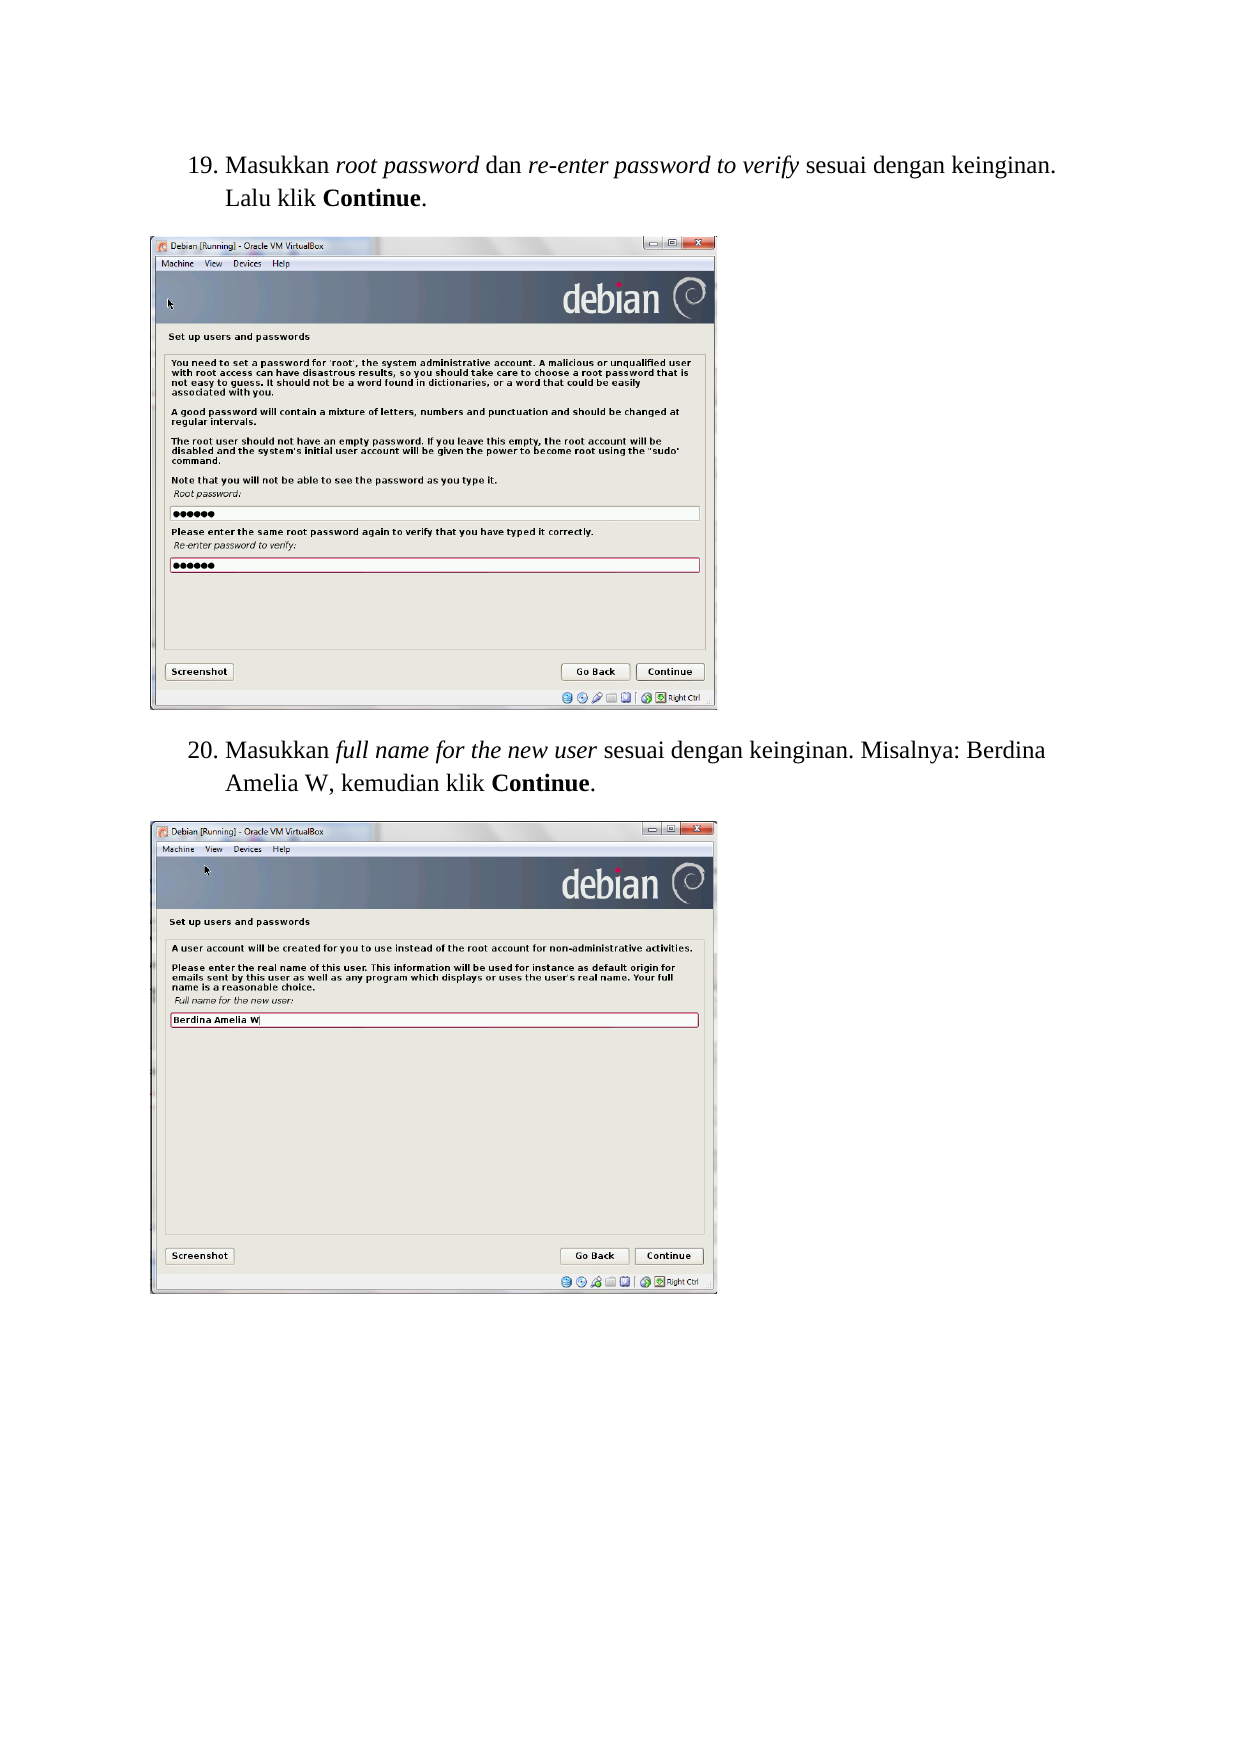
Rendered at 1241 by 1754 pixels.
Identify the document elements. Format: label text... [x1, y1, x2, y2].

list Masukkan full name for the new user sesuai dengan keinginan. Misalnya: Berdina Amelia W, kemudian klik Continue. [187, 735, 1090, 797]
picture [150, 236, 718, 710]
list Masukkan root password dan re-enter password to verify sesuai dengan keinginan. Lalu klik Continue. [187, 150, 1090, 212]
picture [150, 821, 718, 1294]
